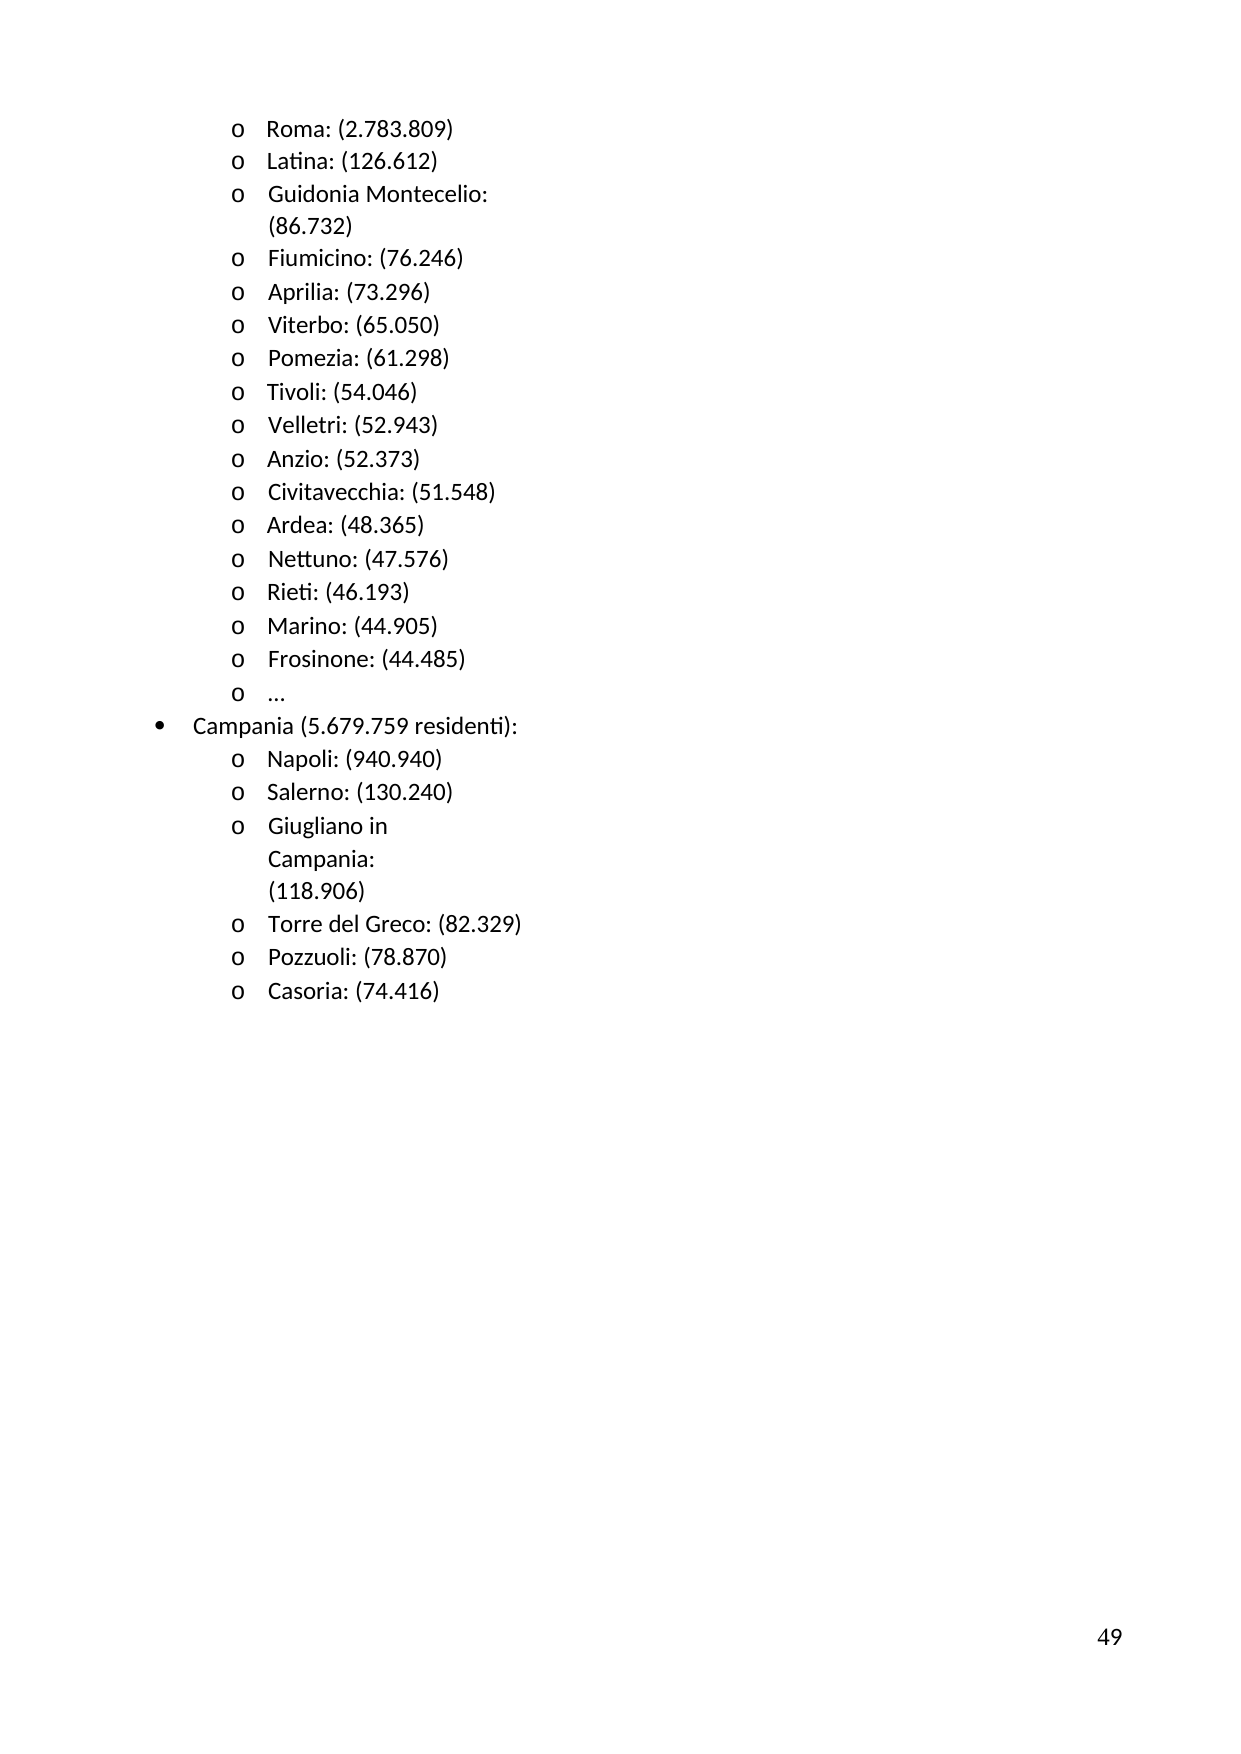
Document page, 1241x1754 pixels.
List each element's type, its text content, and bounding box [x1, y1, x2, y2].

list Giugliano in Campania: (118.906) [230, 810, 451, 906]
text o Salerno: (130.240) [230, 776, 558, 808]
list Viterbo: (65.050) [230, 309, 558, 341]
list Guidonia Montecelio: (86.732) [230, 178, 558, 241]
text o Anzio: (52.373) [230, 443, 558, 474]
list Campania (5.679.759 residenti): [155, 710, 558, 741]
list Aprilia: (73.296) [230, 276, 558, 308]
list Casoria: (74.416) [230, 975, 558, 1007]
text o Roma: (2.783.809) [230, 112, 558, 144]
list Fiumicino: (76.246) [230, 242, 558, 274]
list Pozzuoli: (78.870) [230, 941, 558, 973]
list Velletri: (52.943) [230, 409, 558, 441]
text o Ardea: (48.365) [230, 510, 558, 541]
text o Tivoli: (54.046) [230, 376, 558, 408]
text o Napoli: (940.940) [230, 743, 558, 774]
list Nettuno: (47.576) [230, 543, 558, 575]
text o Marino: (44.905) [230, 610, 558, 642]
list Pomezia: (61.298) [230, 343, 558, 374]
text o Latina: (126.612) [230, 145, 558, 177]
list Frosinone: (44.485) [230, 643, 558, 675]
list … [230, 677, 558, 708]
text o Rieti: (46.193) [230, 576, 558, 608]
list Torre del Greco: (82.329) [230, 908, 558, 939]
list Civitavecchia: (51.548) [230, 476, 558, 508]
